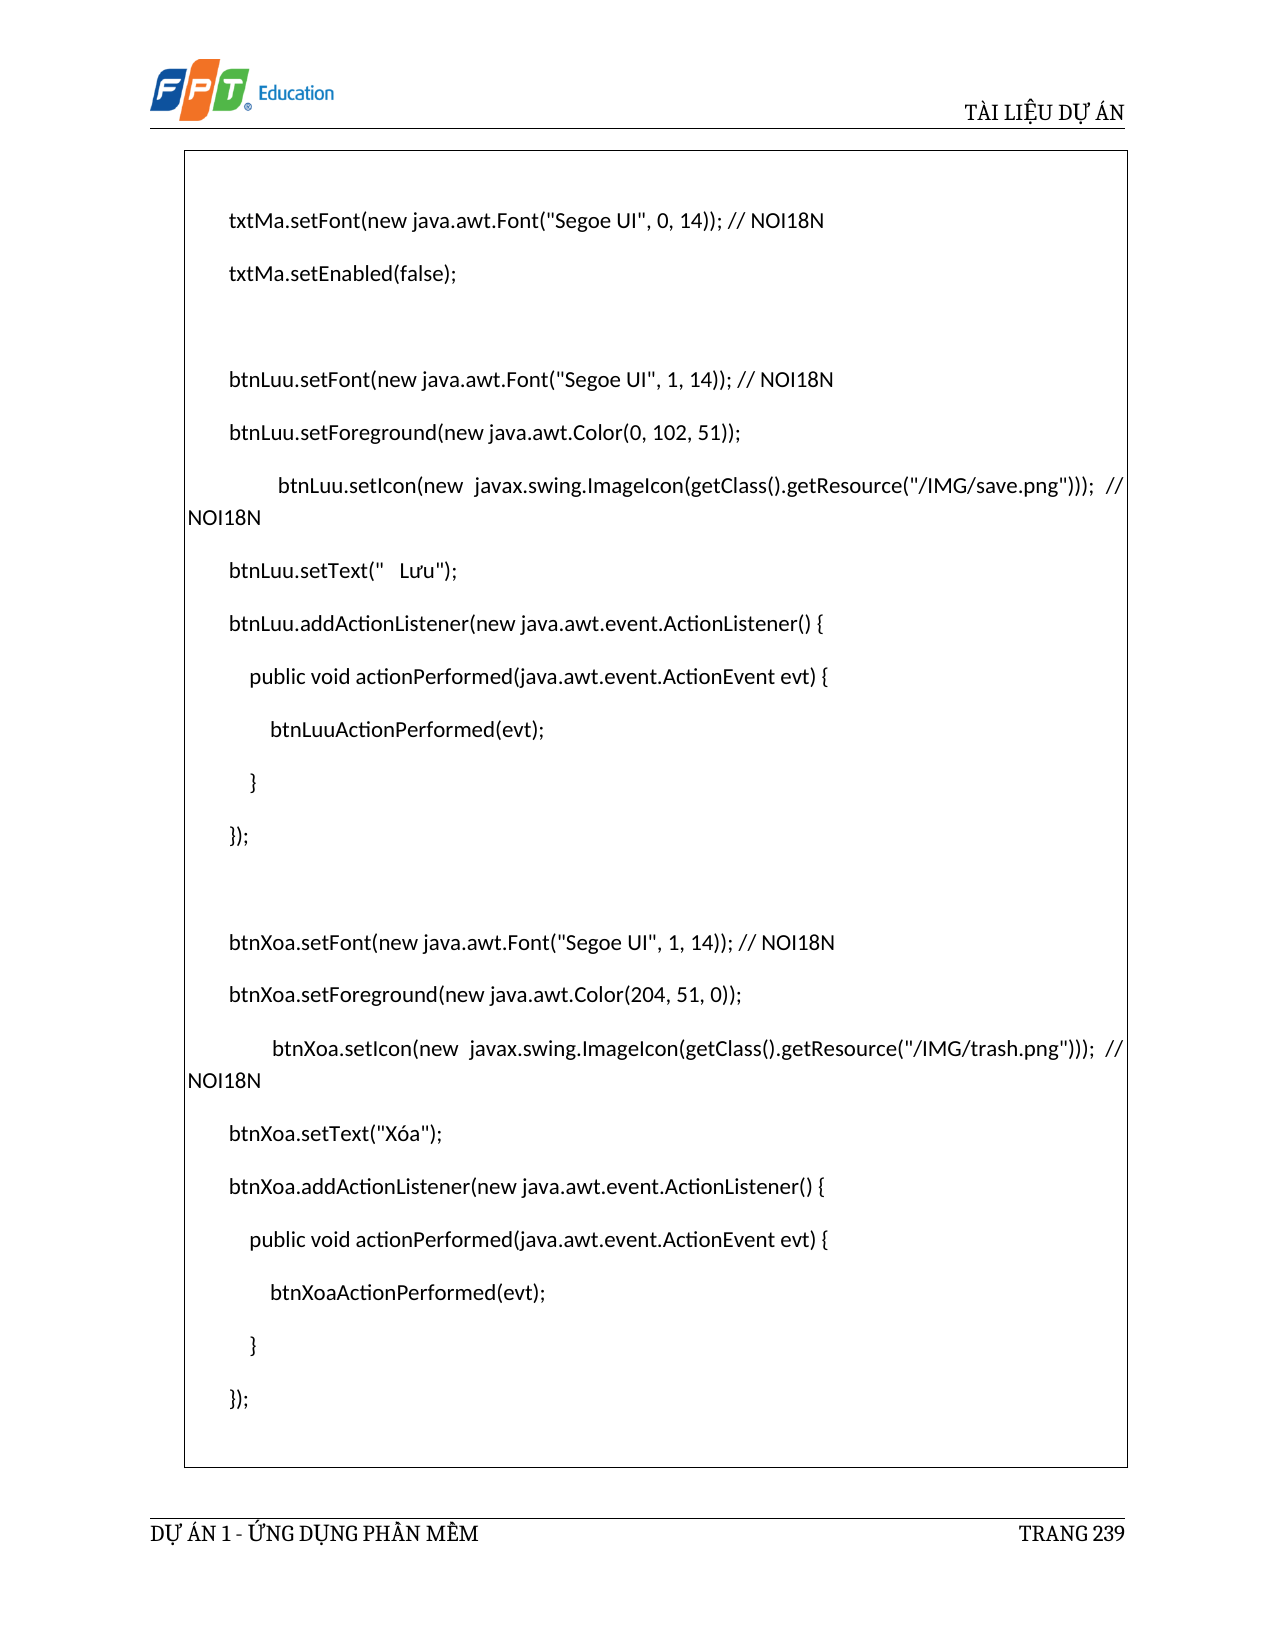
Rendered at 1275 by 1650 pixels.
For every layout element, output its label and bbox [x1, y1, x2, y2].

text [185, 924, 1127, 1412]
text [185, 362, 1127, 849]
picture [150, 59, 336, 121]
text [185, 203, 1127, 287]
